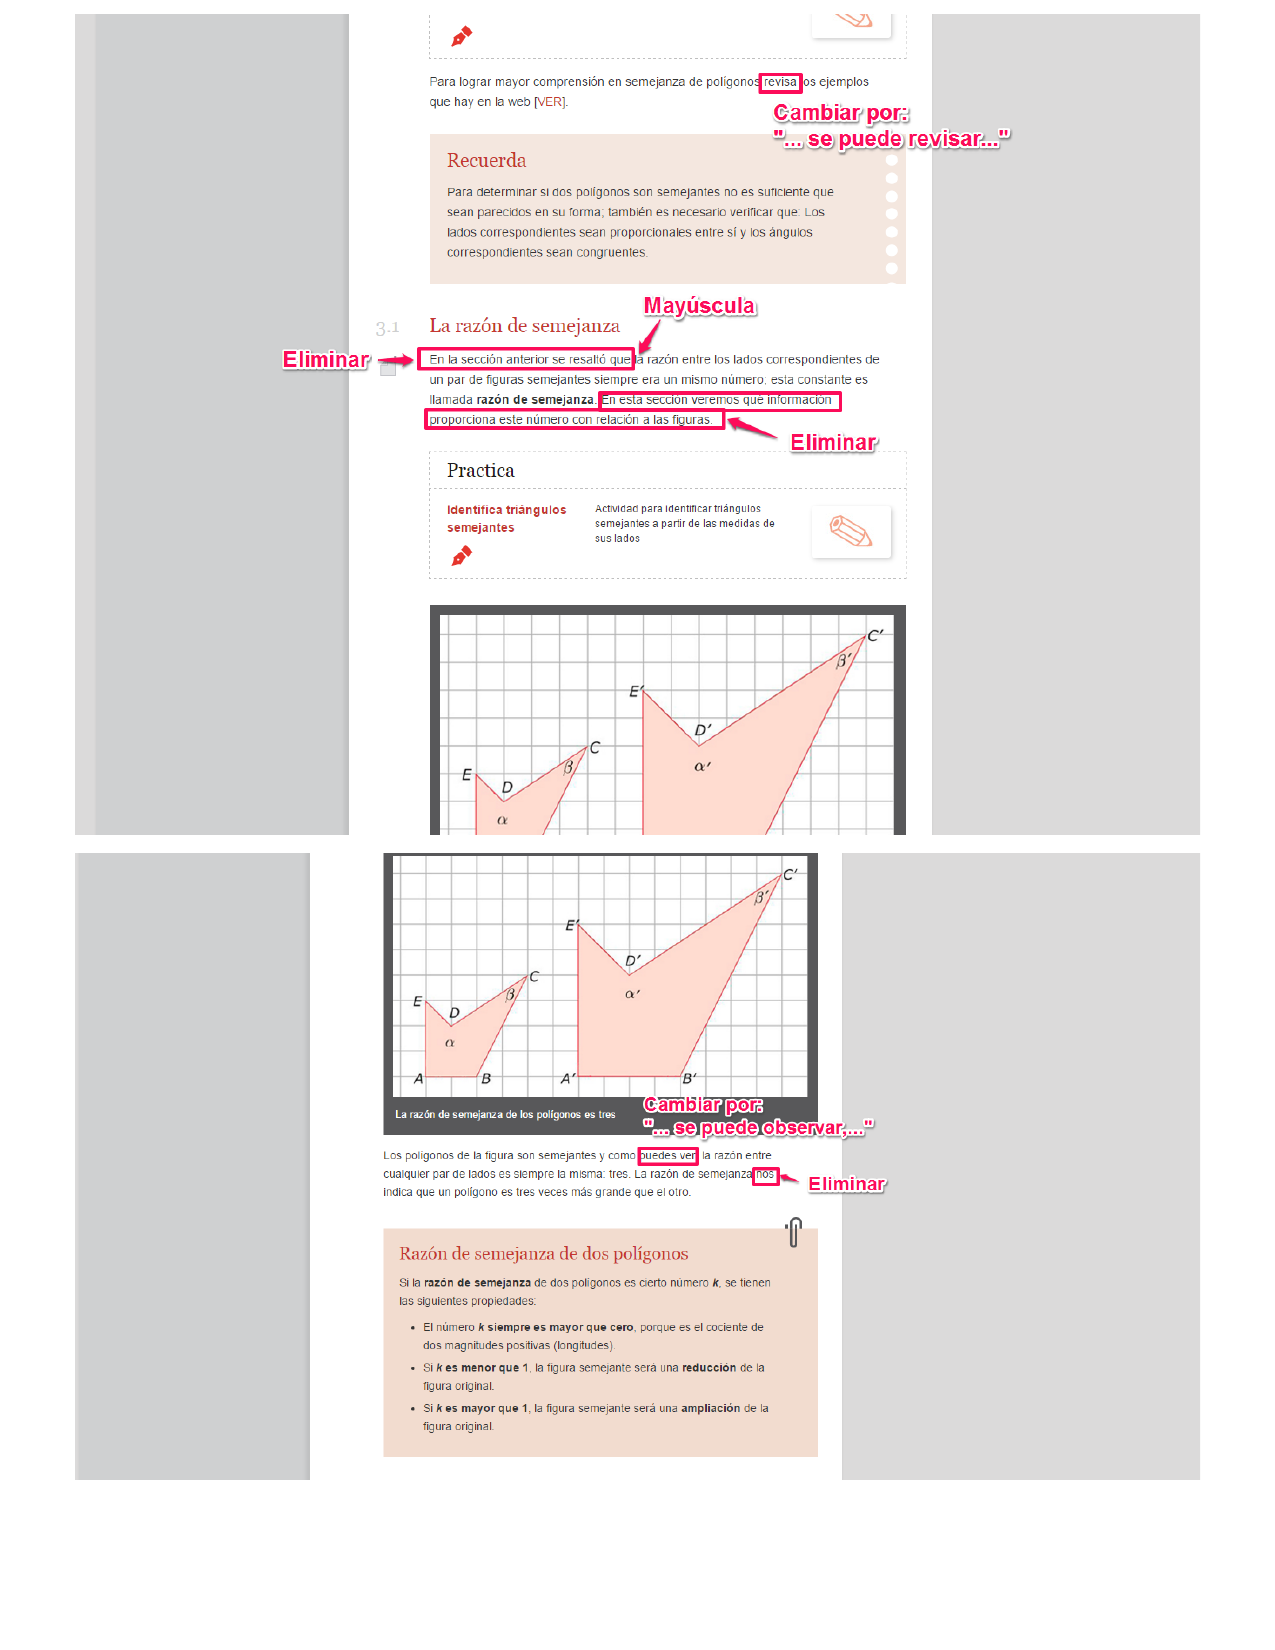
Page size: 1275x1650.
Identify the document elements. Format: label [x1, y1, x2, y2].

picture [75, 853, 1200, 1480]
picture [75, 14, 1200, 835]
